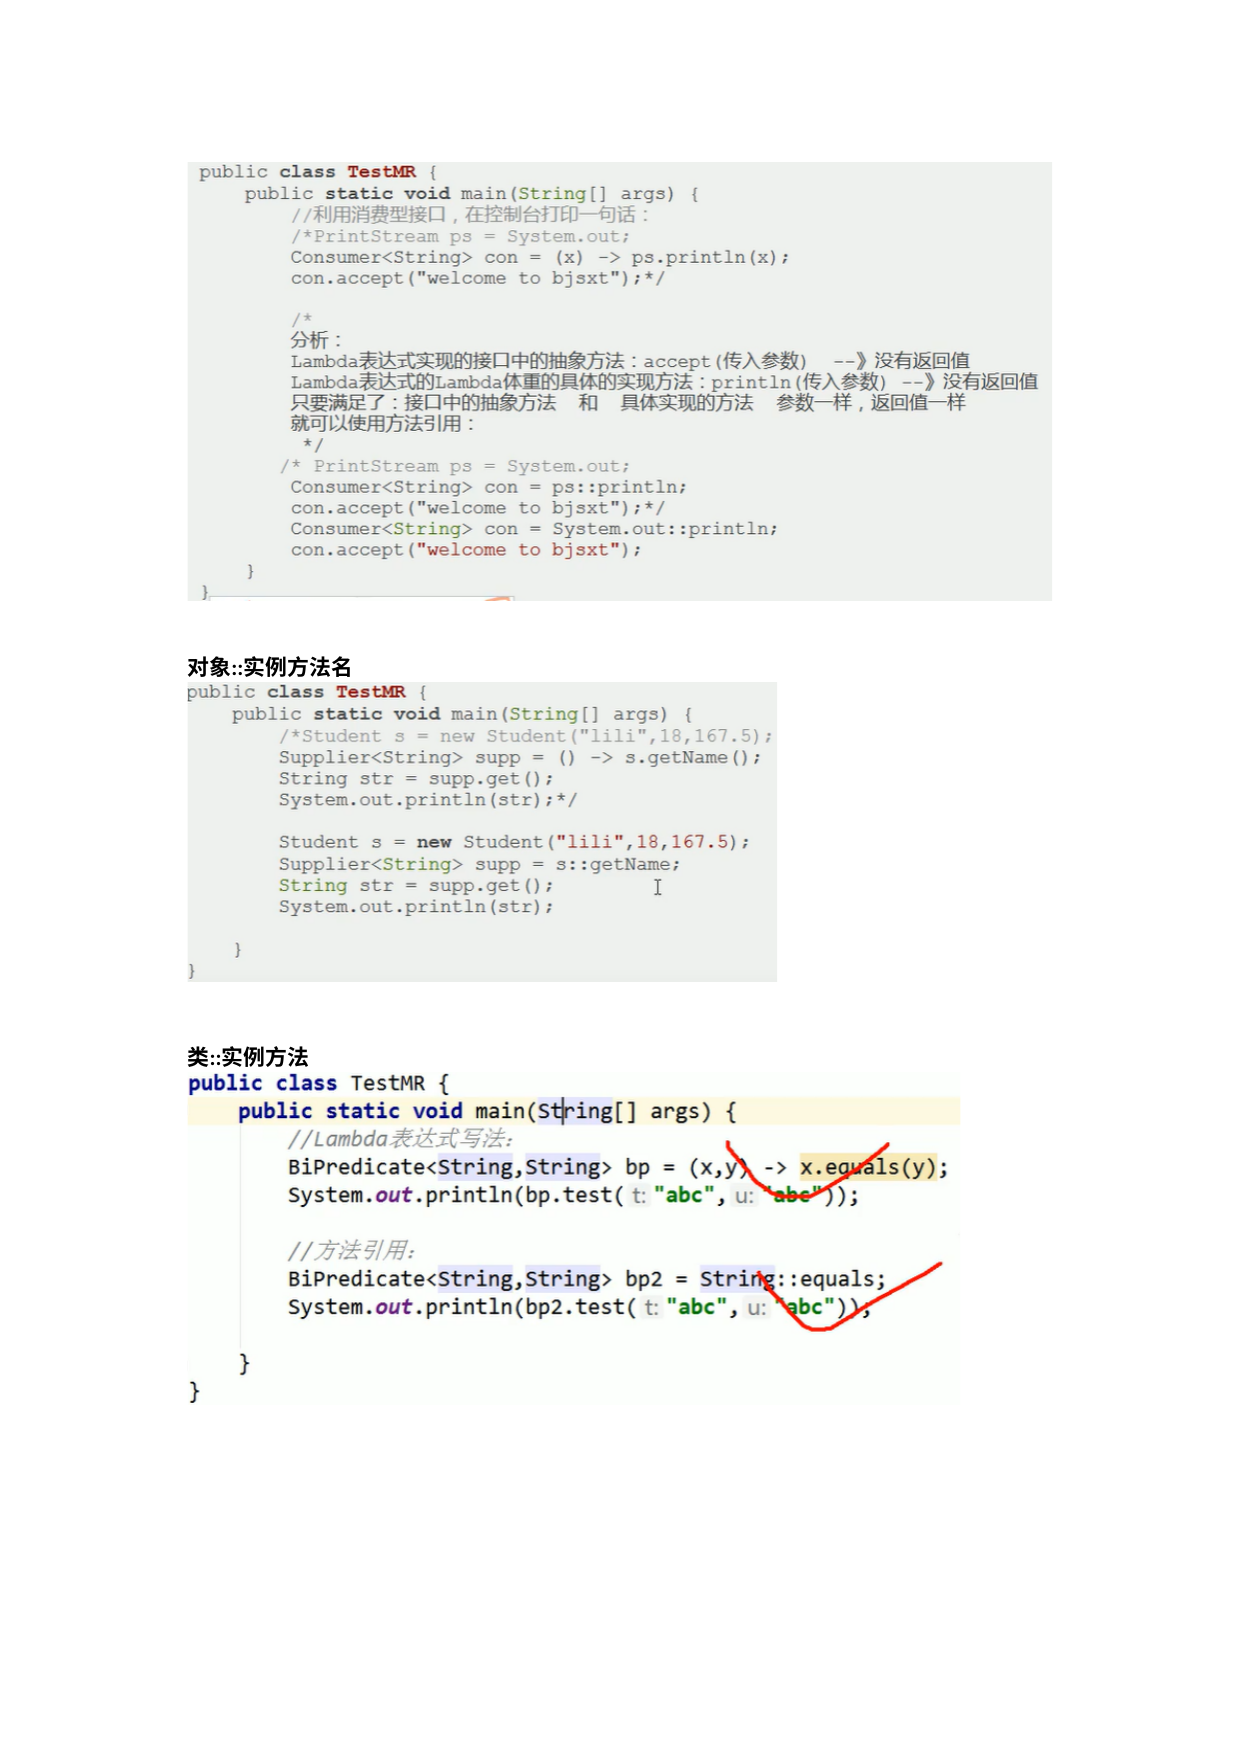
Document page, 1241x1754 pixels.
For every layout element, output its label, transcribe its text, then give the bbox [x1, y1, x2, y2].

picture [187, 162, 1053, 601]
list 对象::实例方法名 [187, 649, 1053, 682]
picture [187, 1072, 961, 1405]
picture [187, 682, 778, 982]
list 类::实例方法 [187, 1039, 1053, 1072]
